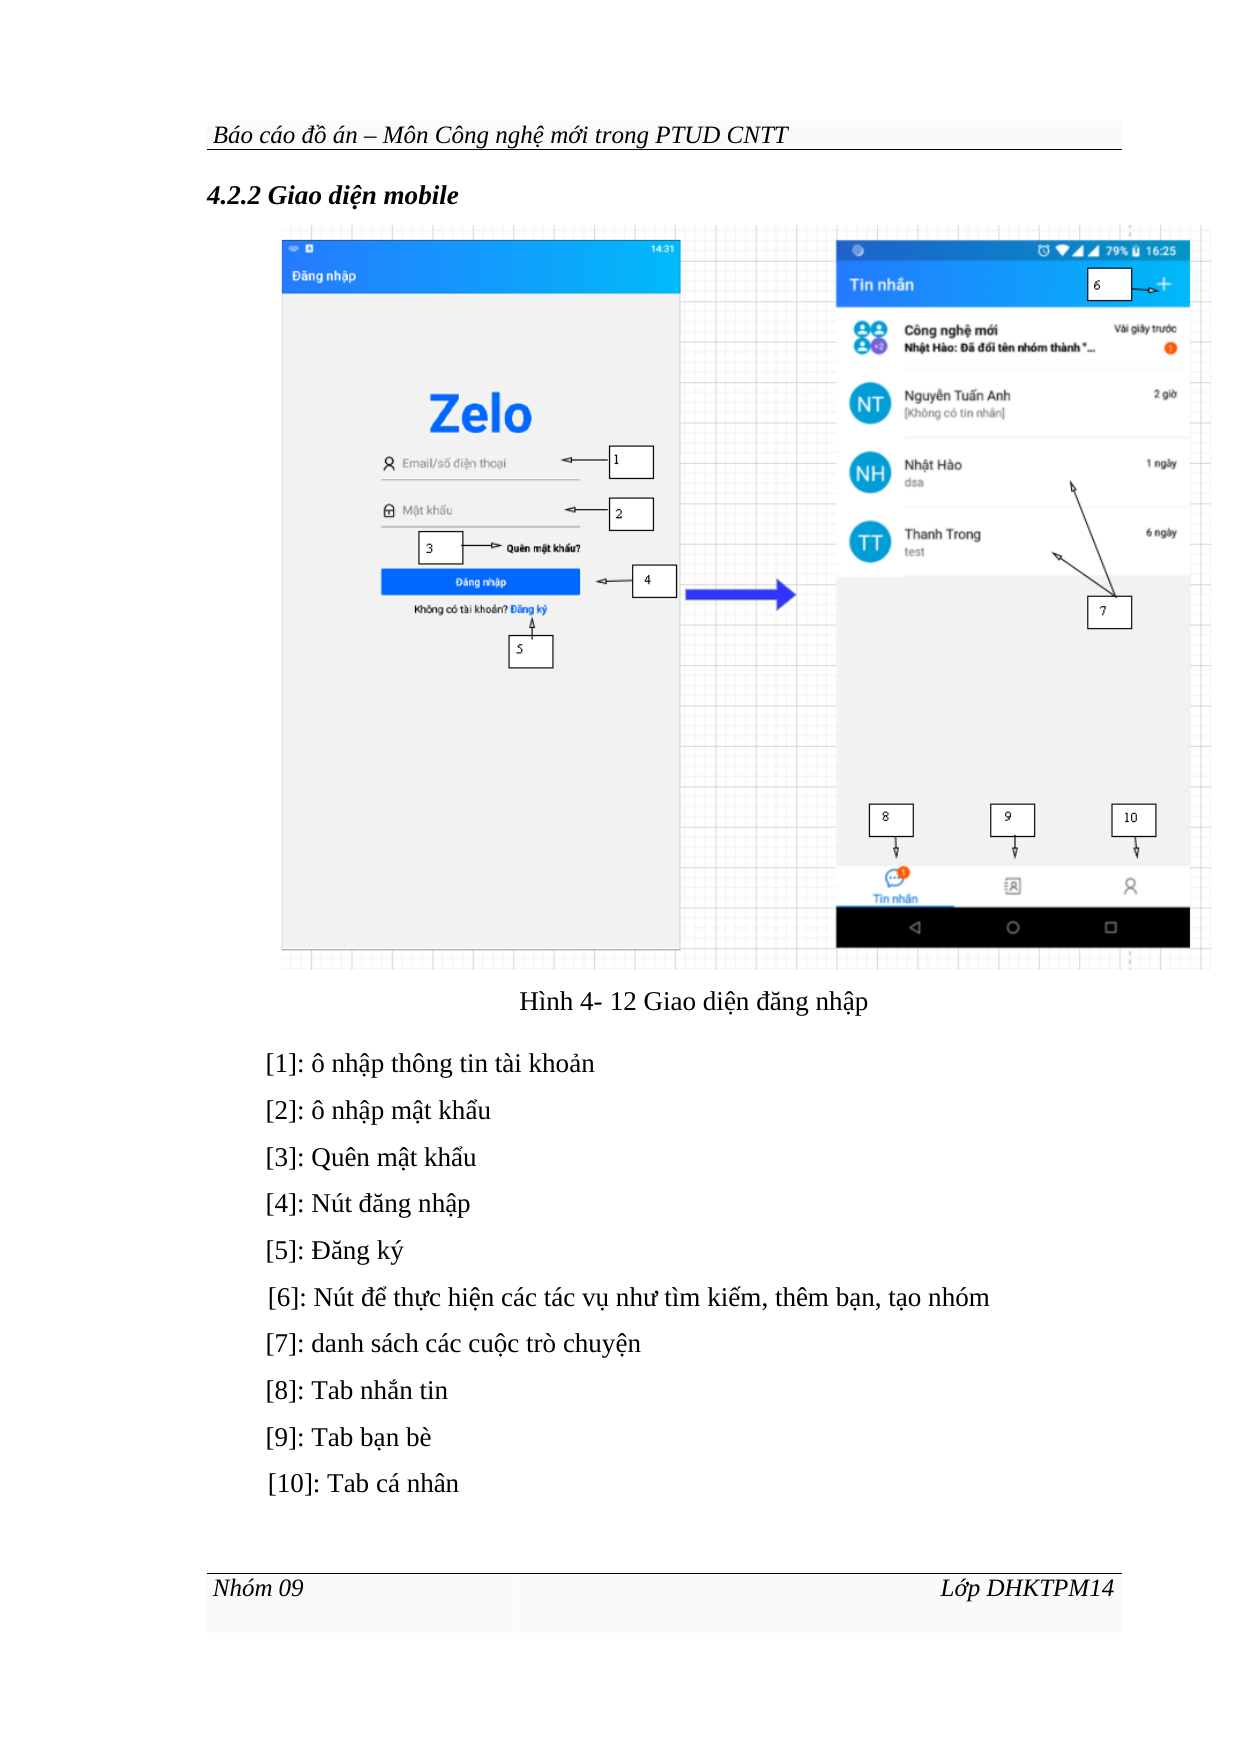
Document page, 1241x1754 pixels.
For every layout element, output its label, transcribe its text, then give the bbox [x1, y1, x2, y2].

text [3]: Quên mật khẩu [207, 1141, 1122, 1172]
picture [281, 225, 1212, 970]
text [4]: Nút đăng nhập [207, 1187, 1122, 1218]
text [7]: danh sách các cuộc trò chuyện [207, 1327, 1122, 1358]
text [9]: Tab bạn bè [207, 1421, 1122, 1452]
text Hình 4- 12 Giao diện đăng nhập [207, 985, 1122, 1016]
text [5]: Đăng ký [207, 1234, 1122, 1265]
subtitle Giao diện mobile [207, 179, 1122, 210]
text [6]: Nút để thực hiện các tác vụ như tìm kiếm, thêm bạn, tạo nhóm [207, 1281, 1122, 1312]
text [2]: ô nhập mật khẩu [207, 1094, 1122, 1125]
text [1]: ô nhập thông tin tài khoản [207, 1047, 1122, 1078]
text [8]: Tab nhắn tin [207, 1374, 1122, 1405]
text [10]: Tab cá nhân [207, 1467, 1122, 1498]
